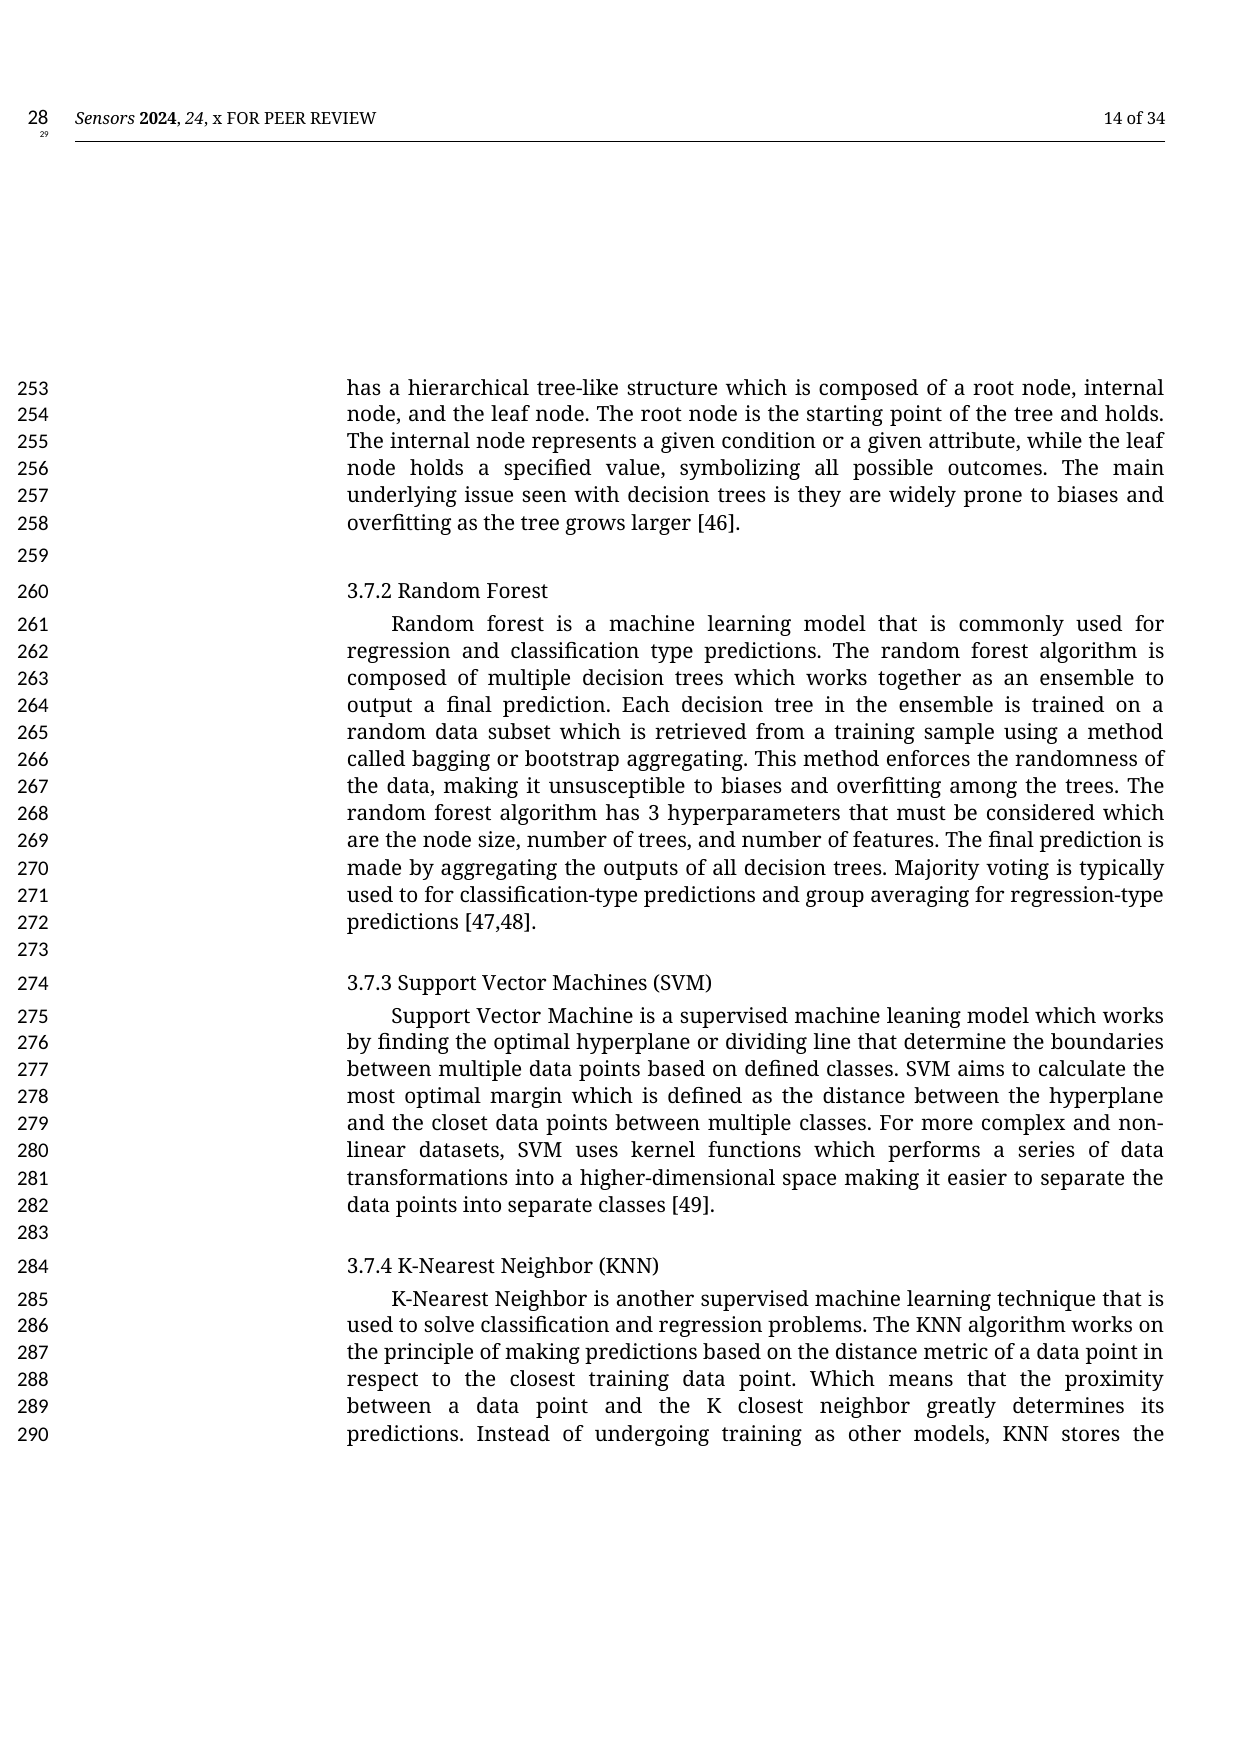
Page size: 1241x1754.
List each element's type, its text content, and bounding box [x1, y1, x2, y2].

subtitle 3.7.4 K-Nearest Neighbor (KNN) [347, 1251, 1165, 1278]
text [347, 1285, 1165, 1447]
text Support Vector Machine is a supervised machine leaning model which works by finding the optimal hyperplane or dividing line that determine the boundaries between multiple data points based on defined classes. SVM aims to calculate the most optimal margin which is defined as the distance between the hyperplane and the closet data points between multiple classes. For more complex and non-linear datasets, SVM uses kernel functions which performs a series of data transformations into a higher-dimensional space making it easier to separate the data points into separate classes [49]. [347, 1002, 1165, 1218]
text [347, 374, 1165, 536]
subtitle 3.7.2 Random Forest [347, 577, 1165, 604]
subtitle 3.7.3 Support Vector Machines (SVM) [347, 968, 1165, 995]
text Random forest is a machine learning model that is commonly used for regression and classification type predictions. The random forest algorithm is composed of multiple decision trees which works together as an ensemble to output a final prediction. Each decision tree in the ensemble is trained on a random data subset which is retrieved from a training sample using a method called bagging or bootstrap aggregating. This method enforces the randomness of the data, making it unsusceptible to biases and overfitting among the trees. The random forest algorithm has 3 hyperparameters that must be considered which are the node size, number of trees, and number of features. The final prediction is made by aggregating the outputs of all decision trees. Majority voting is typically used to for classification-type predictions and group averaging for regression-type predictions [47,48]. [347, 610, 1165, 935]
